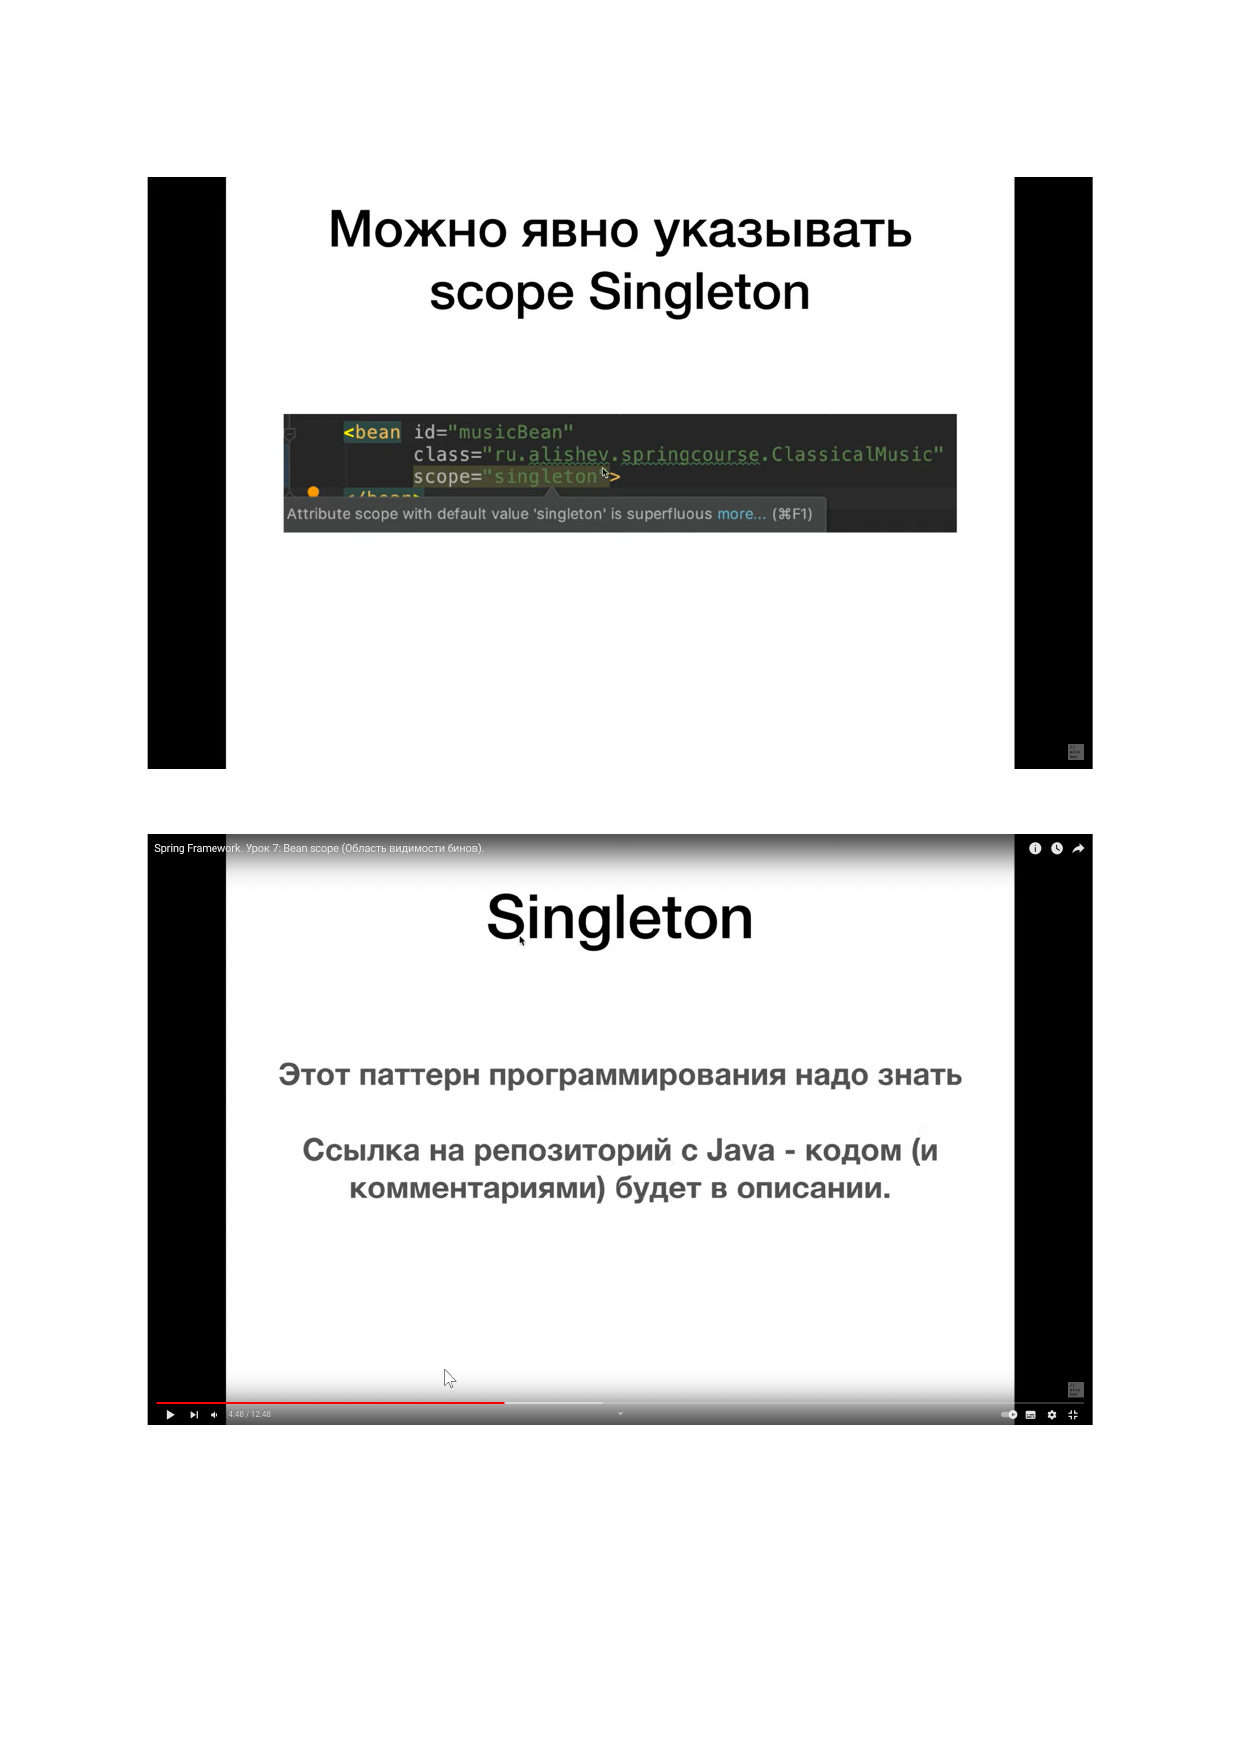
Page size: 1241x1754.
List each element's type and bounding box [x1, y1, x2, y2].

picture [147, 177, 1093, 769]
picture [147, 834, 1093, 1425]
